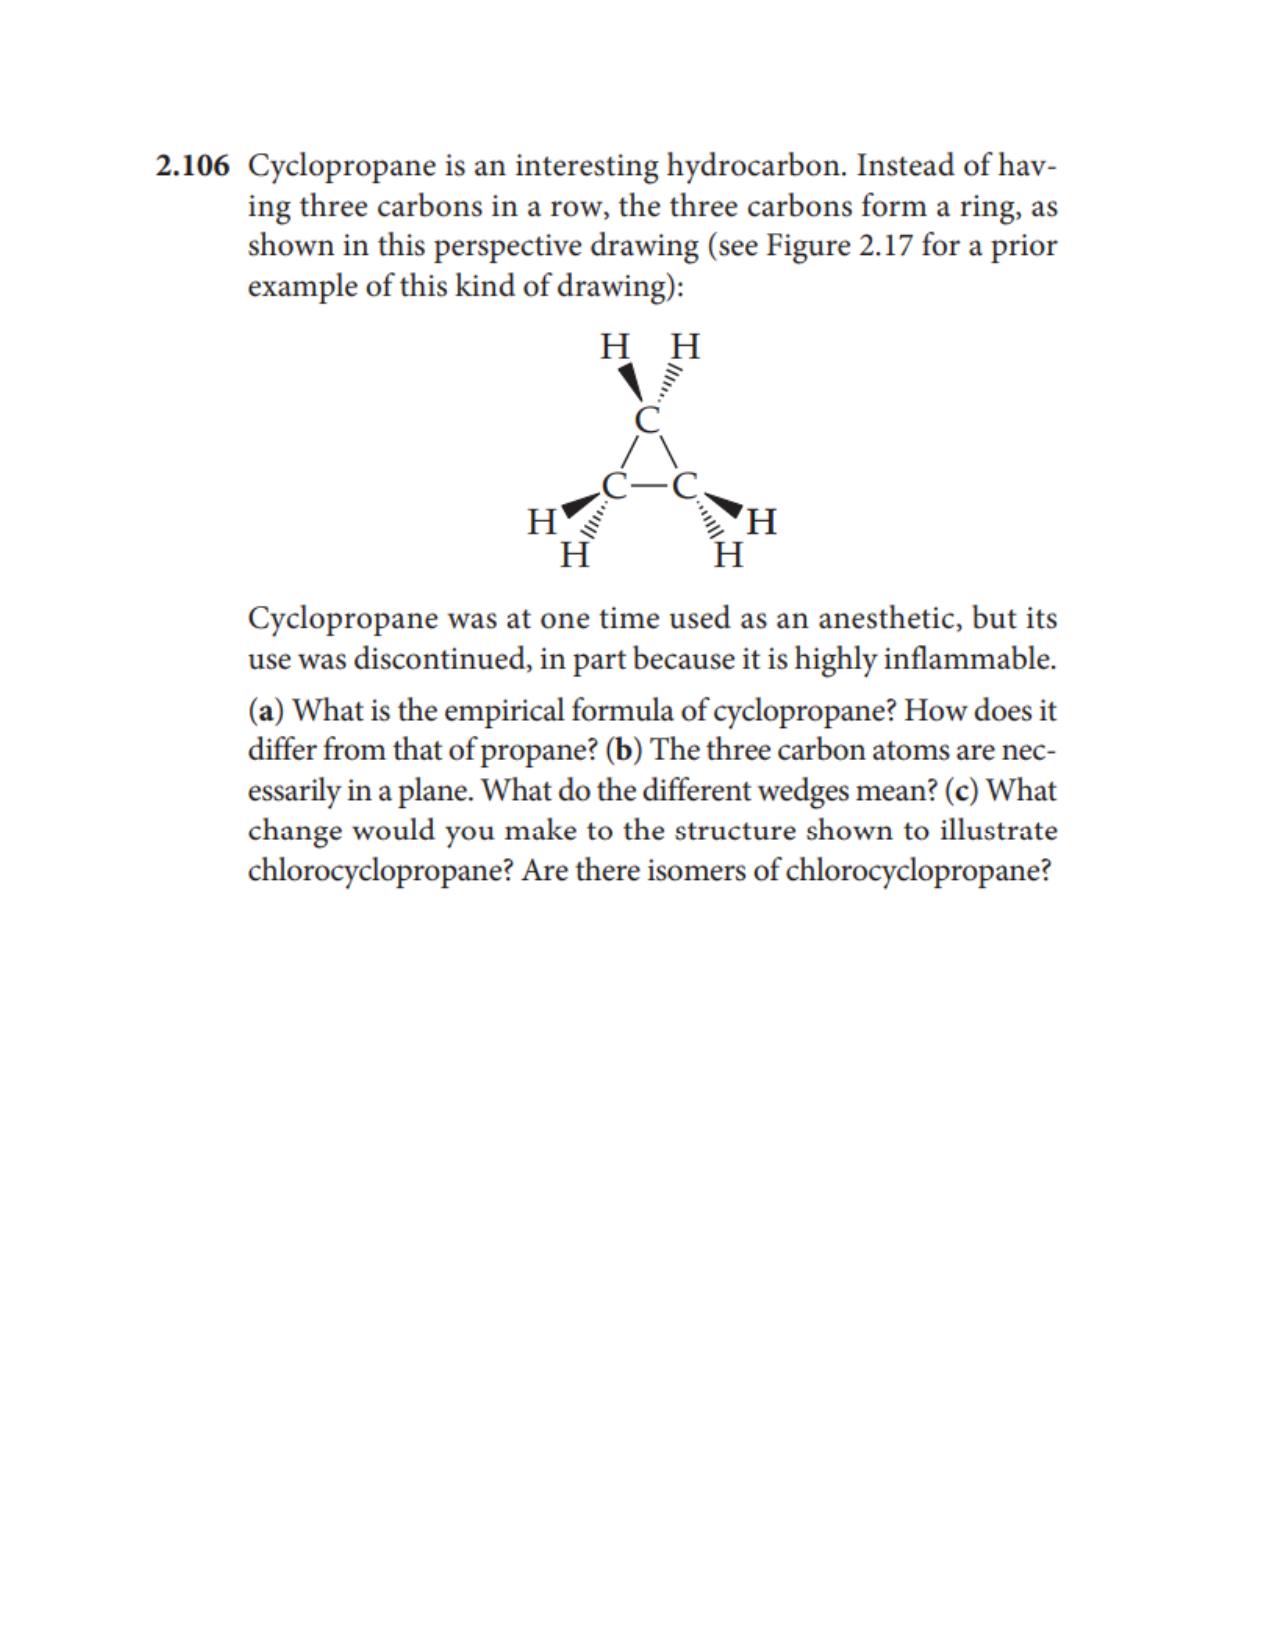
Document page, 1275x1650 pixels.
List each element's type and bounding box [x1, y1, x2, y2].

picture [150, 150, 1088, 890]
